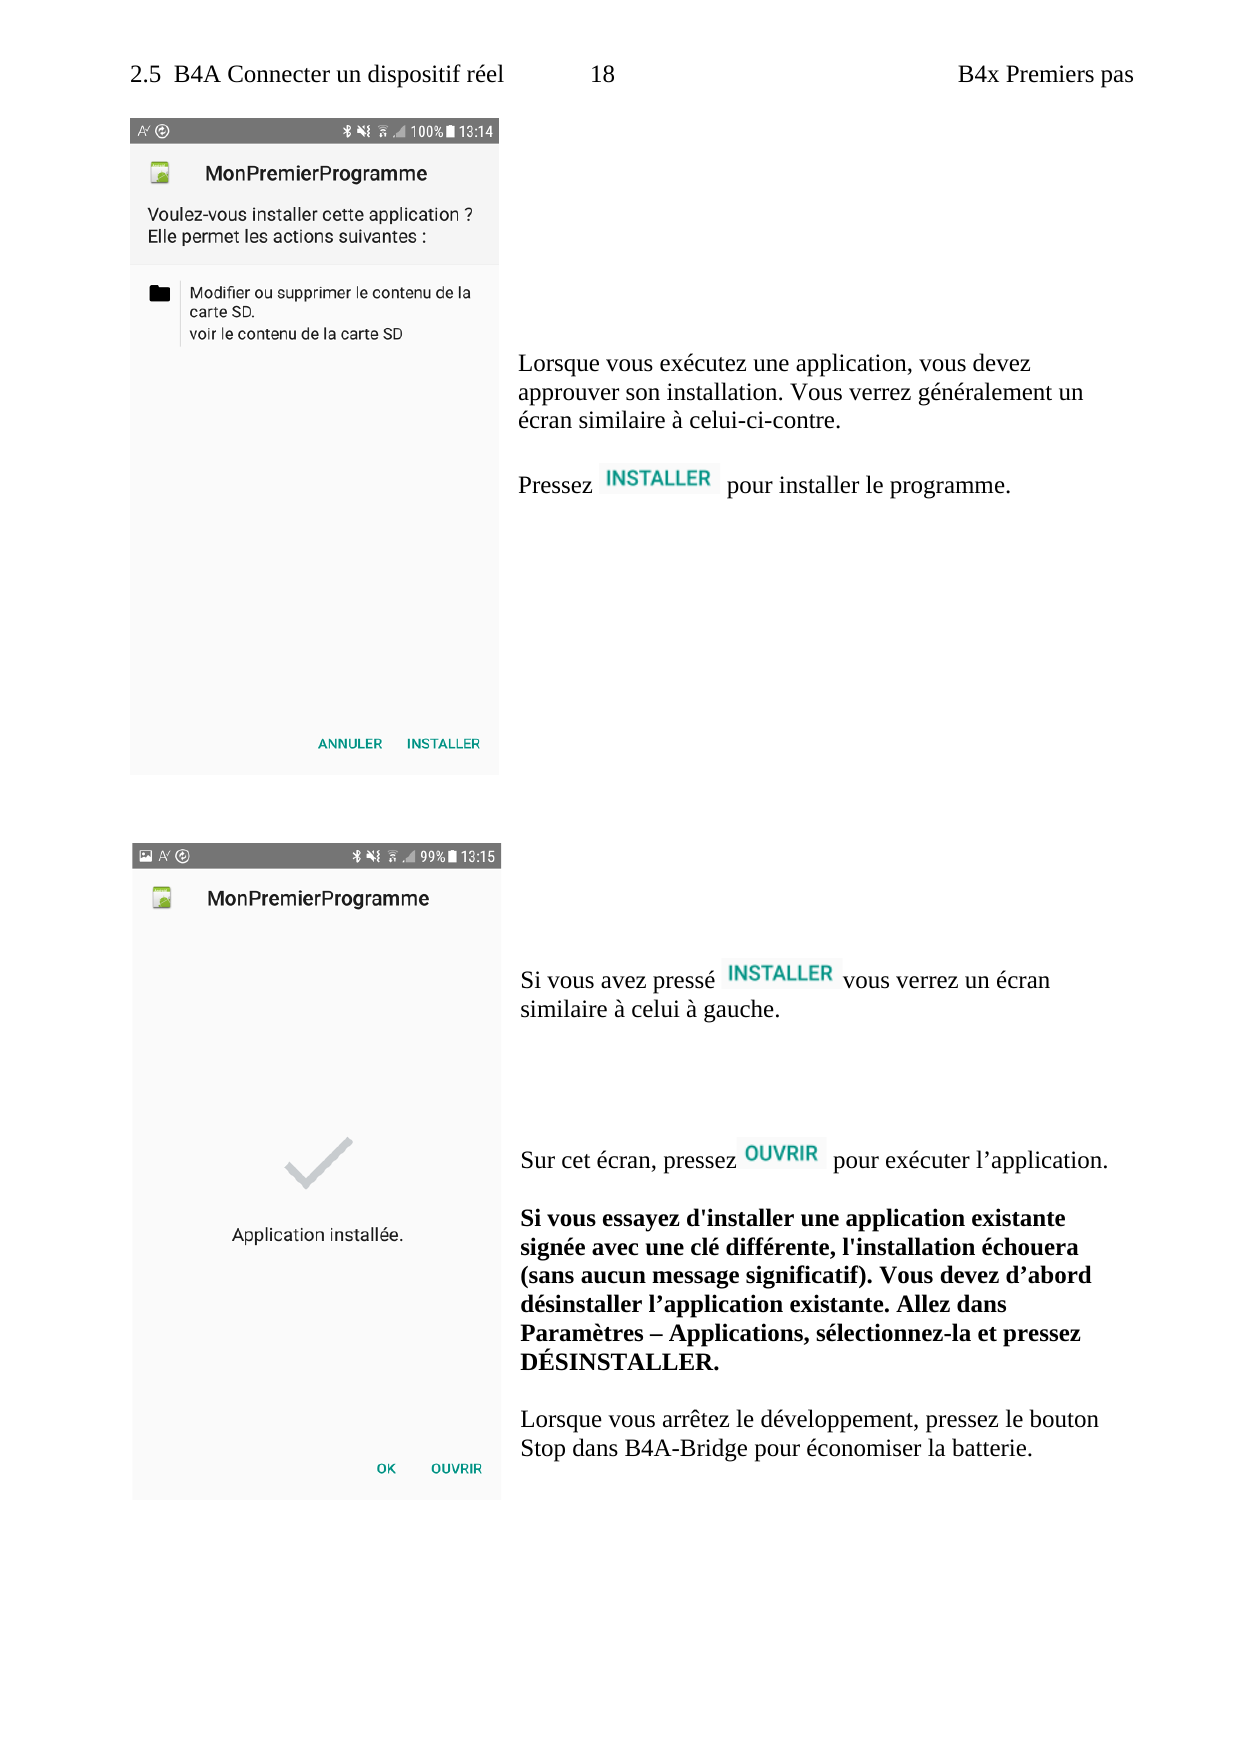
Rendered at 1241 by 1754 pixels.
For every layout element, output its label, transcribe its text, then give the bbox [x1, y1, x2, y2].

picture [130, 118, 499, 775]
text Lorsque vous exécutez une application, vous devez approuver son installation. Vous verrez généralement un écran similaire à celui-ci-contre. [499, 348, 1134, 434]
picture [132, 843, 502, 1500]
text Pressez pour installer le programme. [499, 463, 1134, 498]
picture [736, 1137, 827, 1169]
picture [599, 463, 721, 494]
text Sur cet écran, pressez pour exécuter l’application. [502, 1109, 1134, 1174]
text Si vous avez pressé vous verrez un écran similaire à celui à gauche. [502, 958, 1134, 1022]
text Si vous essayez d'installer une application existante signée avec une clé différente, l'installation échouera (sans aucun message significatif). Vous devez d’abord désinstaller l’application existante. Allez dans Paramètres – Applications, sélectionnez-la et pressez DÉSINSTALLER. Lorsque vous arrêtez le développement, pressez le bouton Stop dans B4A-Bridge pour économiser la batterie. [502, 1174, 1134, 1462]
picture [721, 958, 843, 989]
